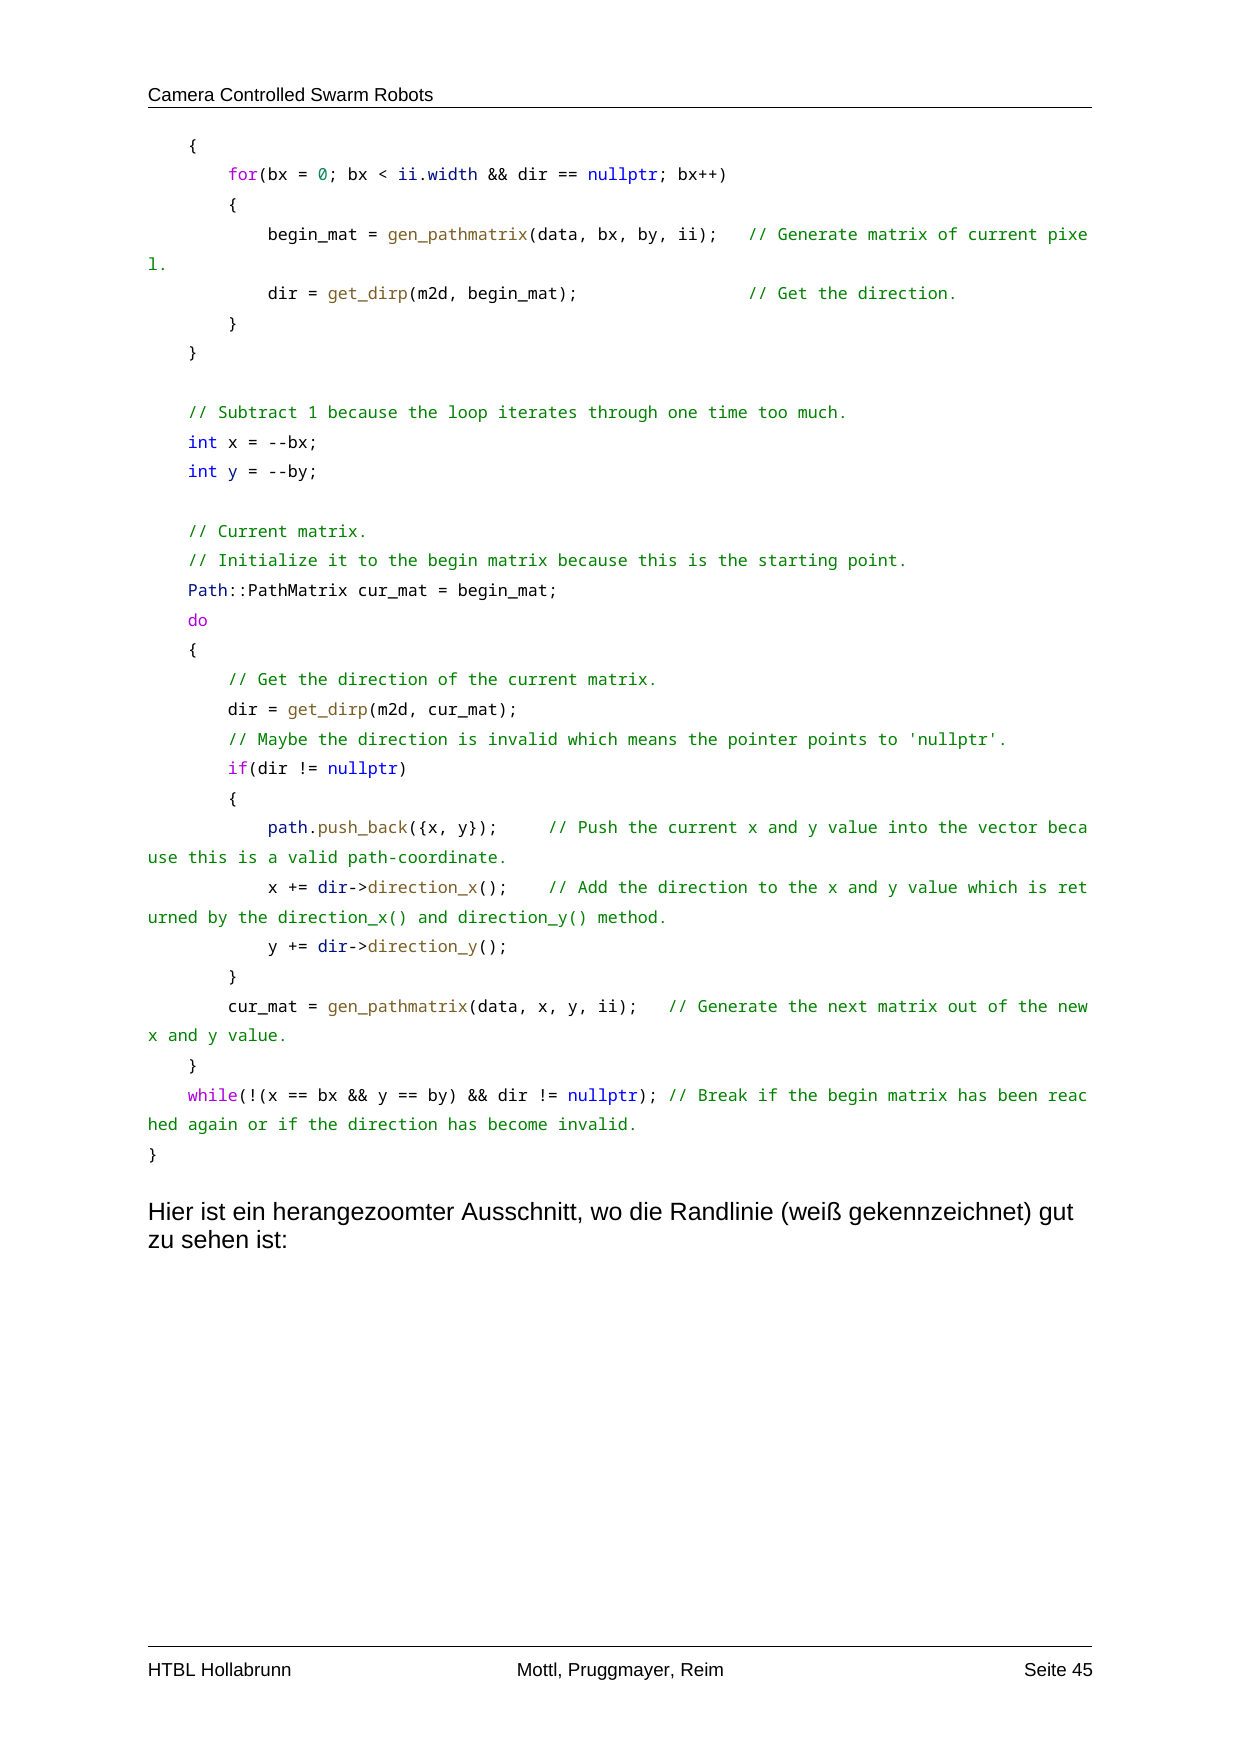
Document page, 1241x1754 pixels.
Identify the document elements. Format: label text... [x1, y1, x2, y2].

text // Initialize it to the begin matrix because this is the starting point. [148, 542, 1092, 572]
text // Subtract 1 because the loop iterates through one time too much. [148, 393, 1092, 423]
text // Maybe the direction is invalid which means the pointer points to 'nullptr'. [148, 720, 1092, 750]
text dir = get_dirp(m2d, begin_mat); // Get the direction. [148, 275, 1092, 304]
text // Current matrix. [148, 512, 1092, 542]
text y += dir->direction_y(); [148, 928, 1092, 958]
text } [148, 1136, 1092, 1165]
text Hier ist ein herangezoomter Ausschnitt, wo die Randlinie (weiß gekennzeichnet) gut zu sehen ist: [148, 1197, 1092, 1254]
text while(!(x == bx && y == by) && dir != nullptr); // Break if the begin matrix has been reached again or if the direction has become invalid. [148, 1076, 1092, 1136]
text path.push_back({x, y}); // Push the current x and y value into the vector because this is a valid path-coordinate. [148, 809, 1092, 868]
text { [148, 126, 1092, 156]
text { [148, 779, 1092, 809]
text Path::PathMatrix cur_mat = begin_mat; [148, 572, 1092, 601]
text // Get the direction of the current matrix. [148, 661, 1092, 690]
text if(dir != nullptr) [148, 750, 1092, 779]
text { [148, 186, 1092, 215]
text } [148, 958, 1092, 987]
text do [148, 601, 1092, 631]
text { [148, 631, 1092, 661]
text dir = get_dirp(m2d, cur_mat); [148, 690, 1092, 720]
text } [148, 334, 1092, 364]
text for(bx = 0; bx < ii.width && dir == nullptr; bx++) [148, 156, 1092, 186]
text begin_mat = gen_pathmatrix(data, bx, by, ii); // Generate matrix of current pixel. [148, 215, 1092, 275]
text } [148, 1047, 1092, 1076]
text int x = --bx; [148, 423, 1092, 453]
text cur_mat = gen_pathmatrix(data, x, y, ii); // Generate the next matrix out of the new x and y value. [148, 987, 1092, 1047]
text x += dir->direction_x(); // Add the direction to the x and y value which is returned by the direction_x() and direction_y() method. [148, 868, 1092, 928]
text int y = --by; [148, 453, 1092, 483]
text } [148, 304, 1092, 334]
